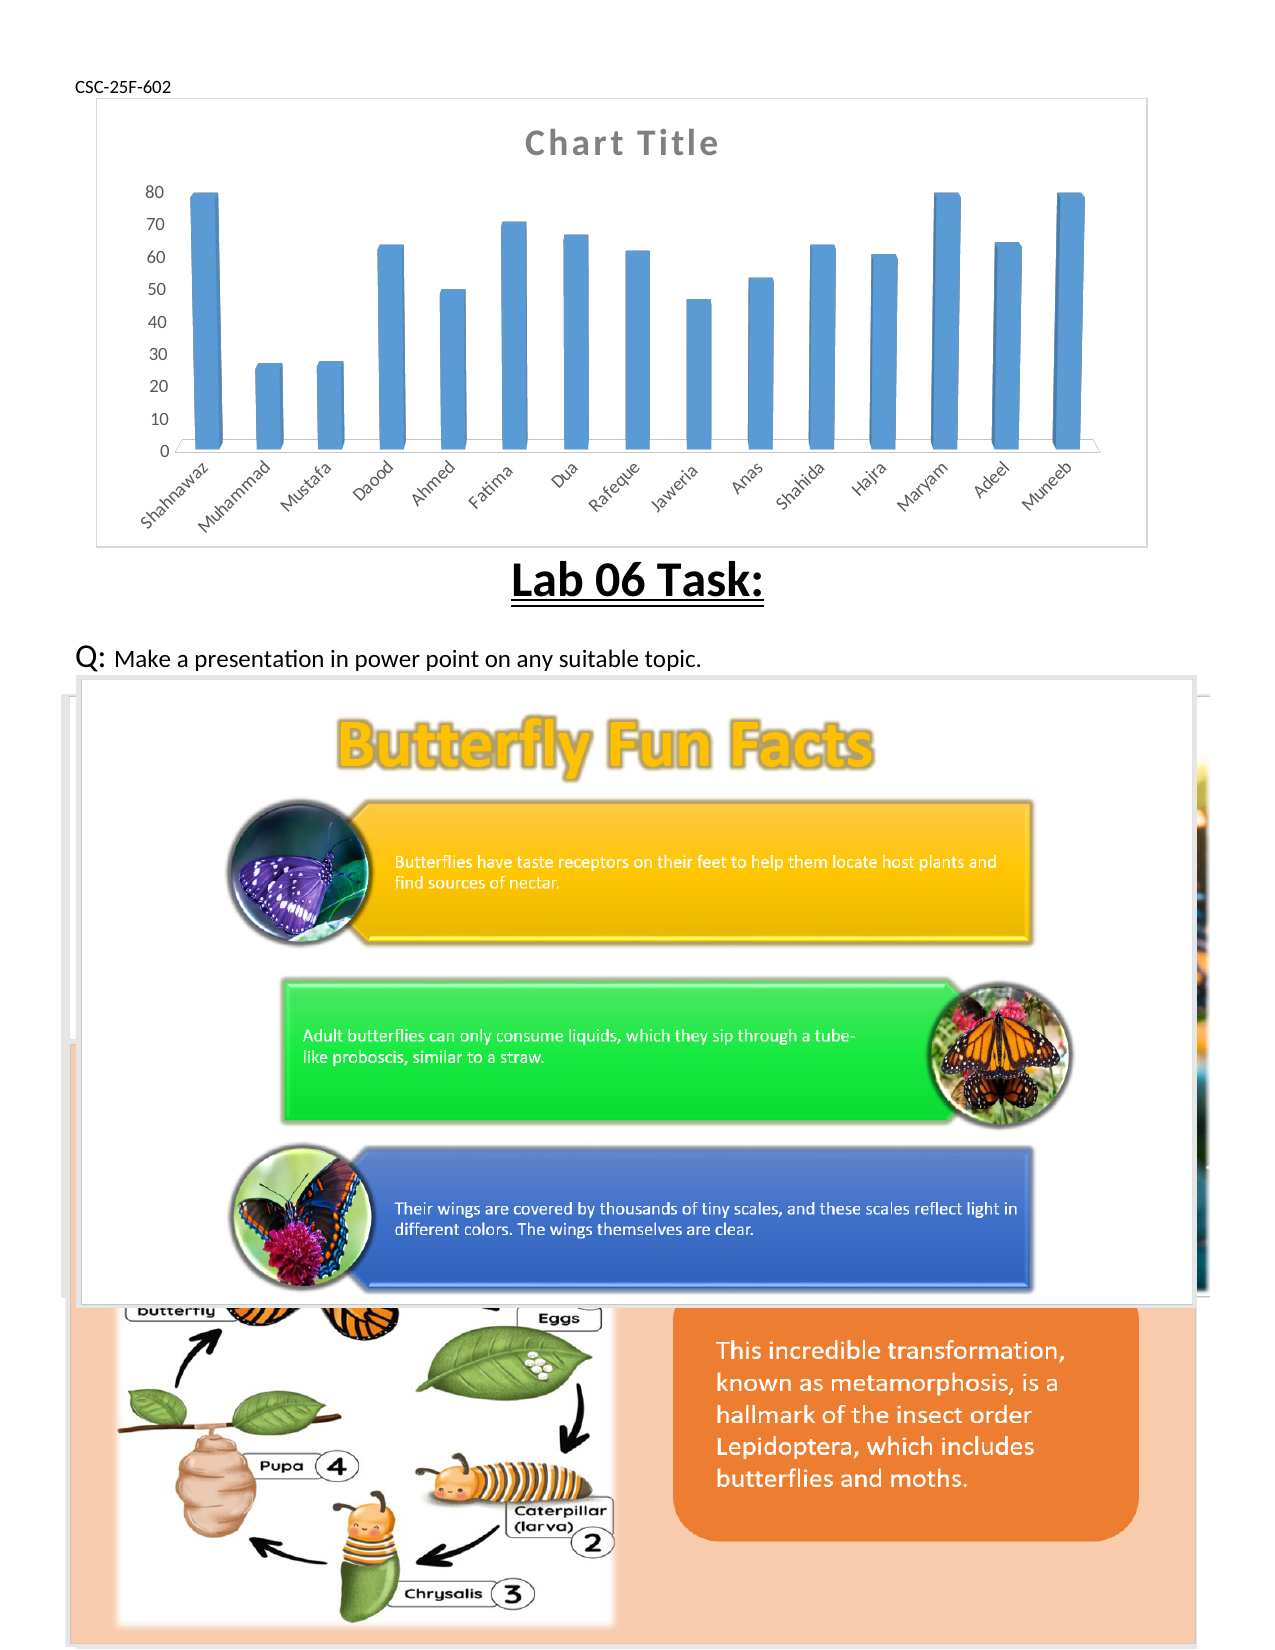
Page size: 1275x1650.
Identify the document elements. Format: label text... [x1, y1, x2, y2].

text Q: Make a presentation in power point on any suitable topic. [75, 635, 1200, 675]
picture [60, 675, 1211, 1647]
text Lab 06 Task: [75, 128, 1200, 609]
